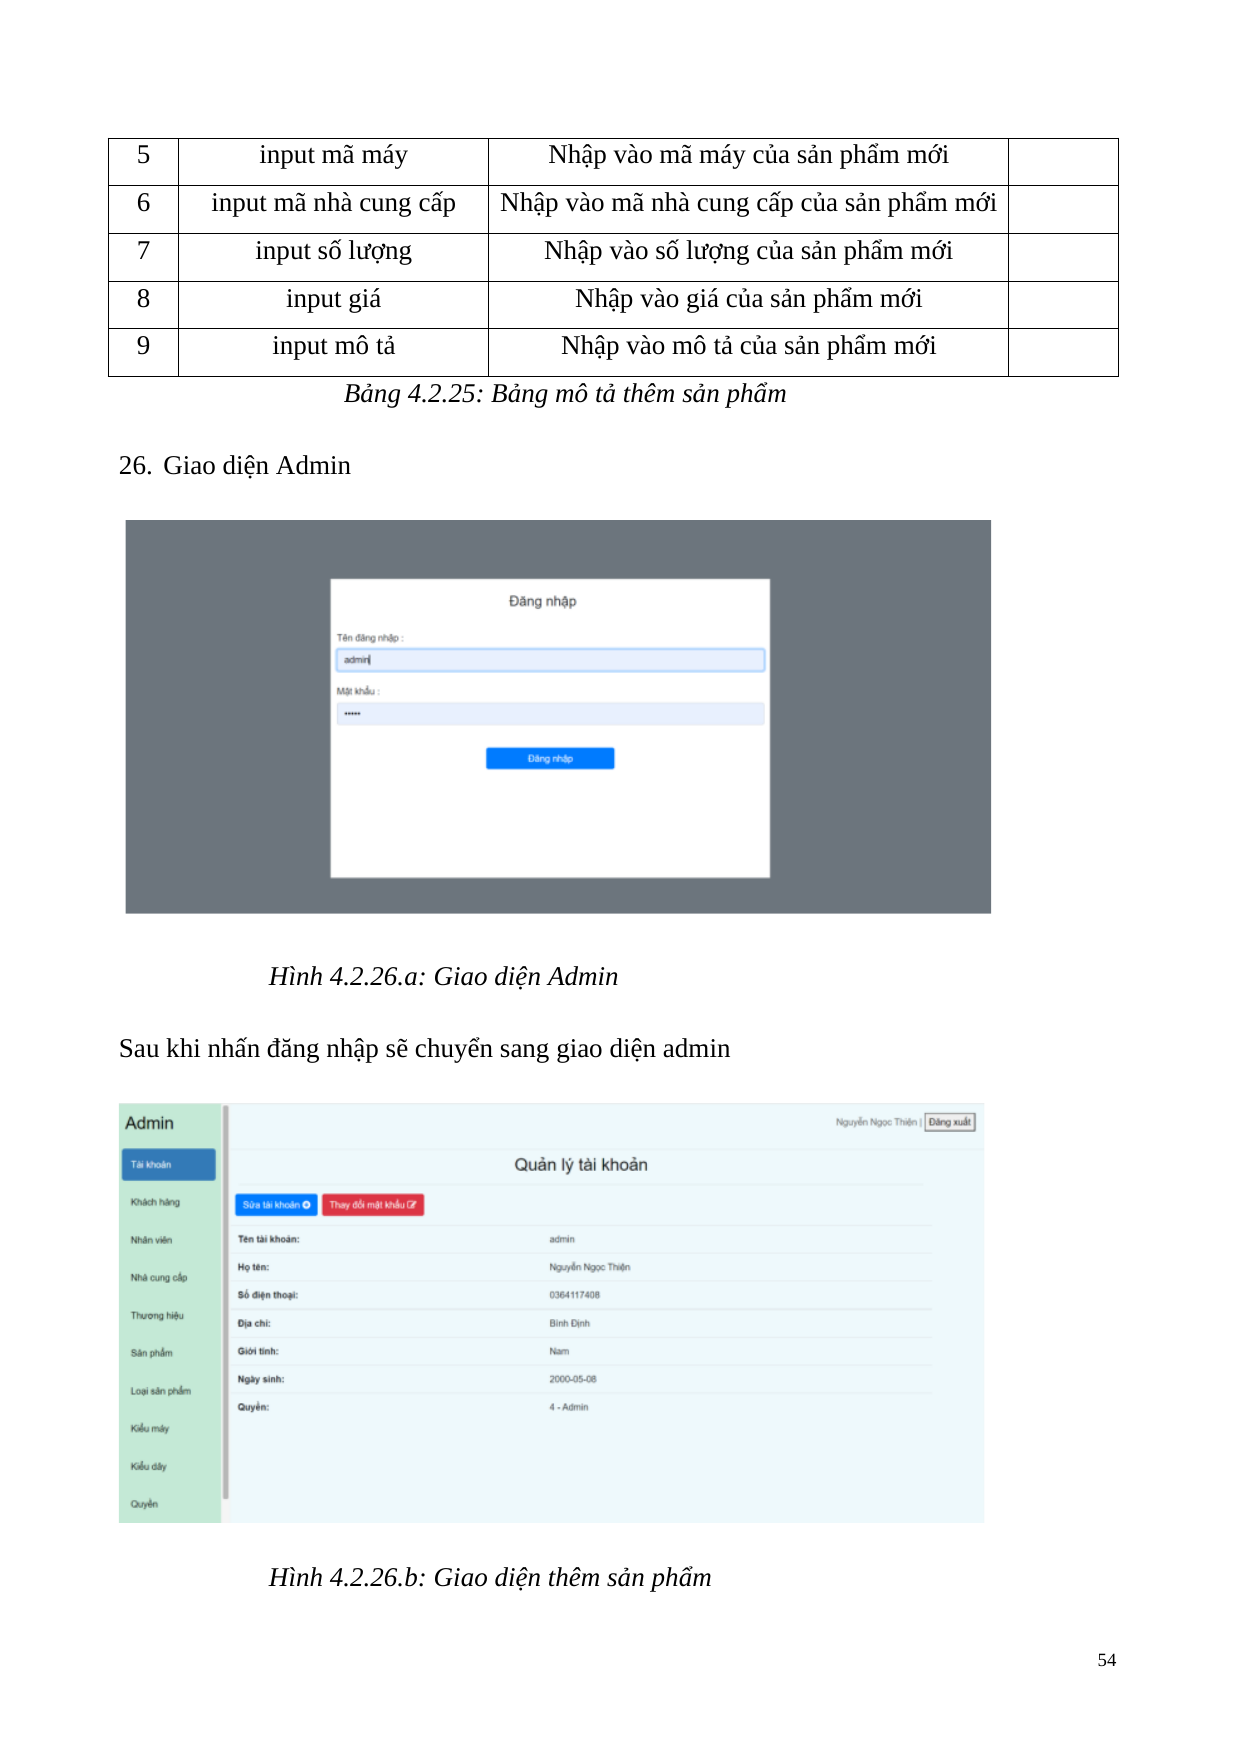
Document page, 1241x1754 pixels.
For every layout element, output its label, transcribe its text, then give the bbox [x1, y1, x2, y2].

table_cell 8 [109, 282, 178, 328]
table_cell 9 [109, 329, 178, 376]
picture [125, 520, 992, 915]
table_cell Nhập vào mã nhà cung cấp của sản phẩm mới [489, 186, 1008, 233]
table_cell 7 [109, 234, 178, 281]
text Hình 4.2.26.a: Giao diện Admin [194, 961, 1240, 992]
table_cell [1009, 329, 1118, 376]
table_cell input giá [179, 282, 488, 328]
table_cell input mã nhà cung cấp [179, 186, 488, 233]
table_cell [1009, 139, 1118, 185]
list Giao diện Admin [119, 449, 1240, 480]
table_cell Nhập vào số lượng của sản phẩm mới [489, 234, 1008, 281]
table_cell Nhập vào giá của sản phẩm mới [489, 282, 1008, 328]
table_cell [1009, 282, 1118, 328]
table_cell [1009, 234, 1118, 281]
table_cell input mô tả [179, 329, 488, 376]
picture [118, 1103, 985, 1523]
table_cell input mã máy [179, 139, 488, 185]
table_cell input số lượng [179, 234, 488, 281]
table_cell Nhập vào mô tả của sản phẩm mới [489, 329, 1008, 376]
text Hình 4.2.26.b: Giao diện thêm sản phẩm [194, 1561, 1240, 1592]
text Sau khi nhấn đăng nhập sẽ chuyển sang giao diện admin [119, 1032, 1240, 1063]
table_cell Nhập vào mã máy của sản phẩm mới [489, 139, 1008, 185]
table_cell 6 [109, 186, 178, 233]
text Bảng 4.2.25: Bảng mô tả thêm sản phẩm [269, 377, 1240, 408]
table_cell [1009, 186, 1118, 233]
table_cell 5 [109, 139, 178, 185]
